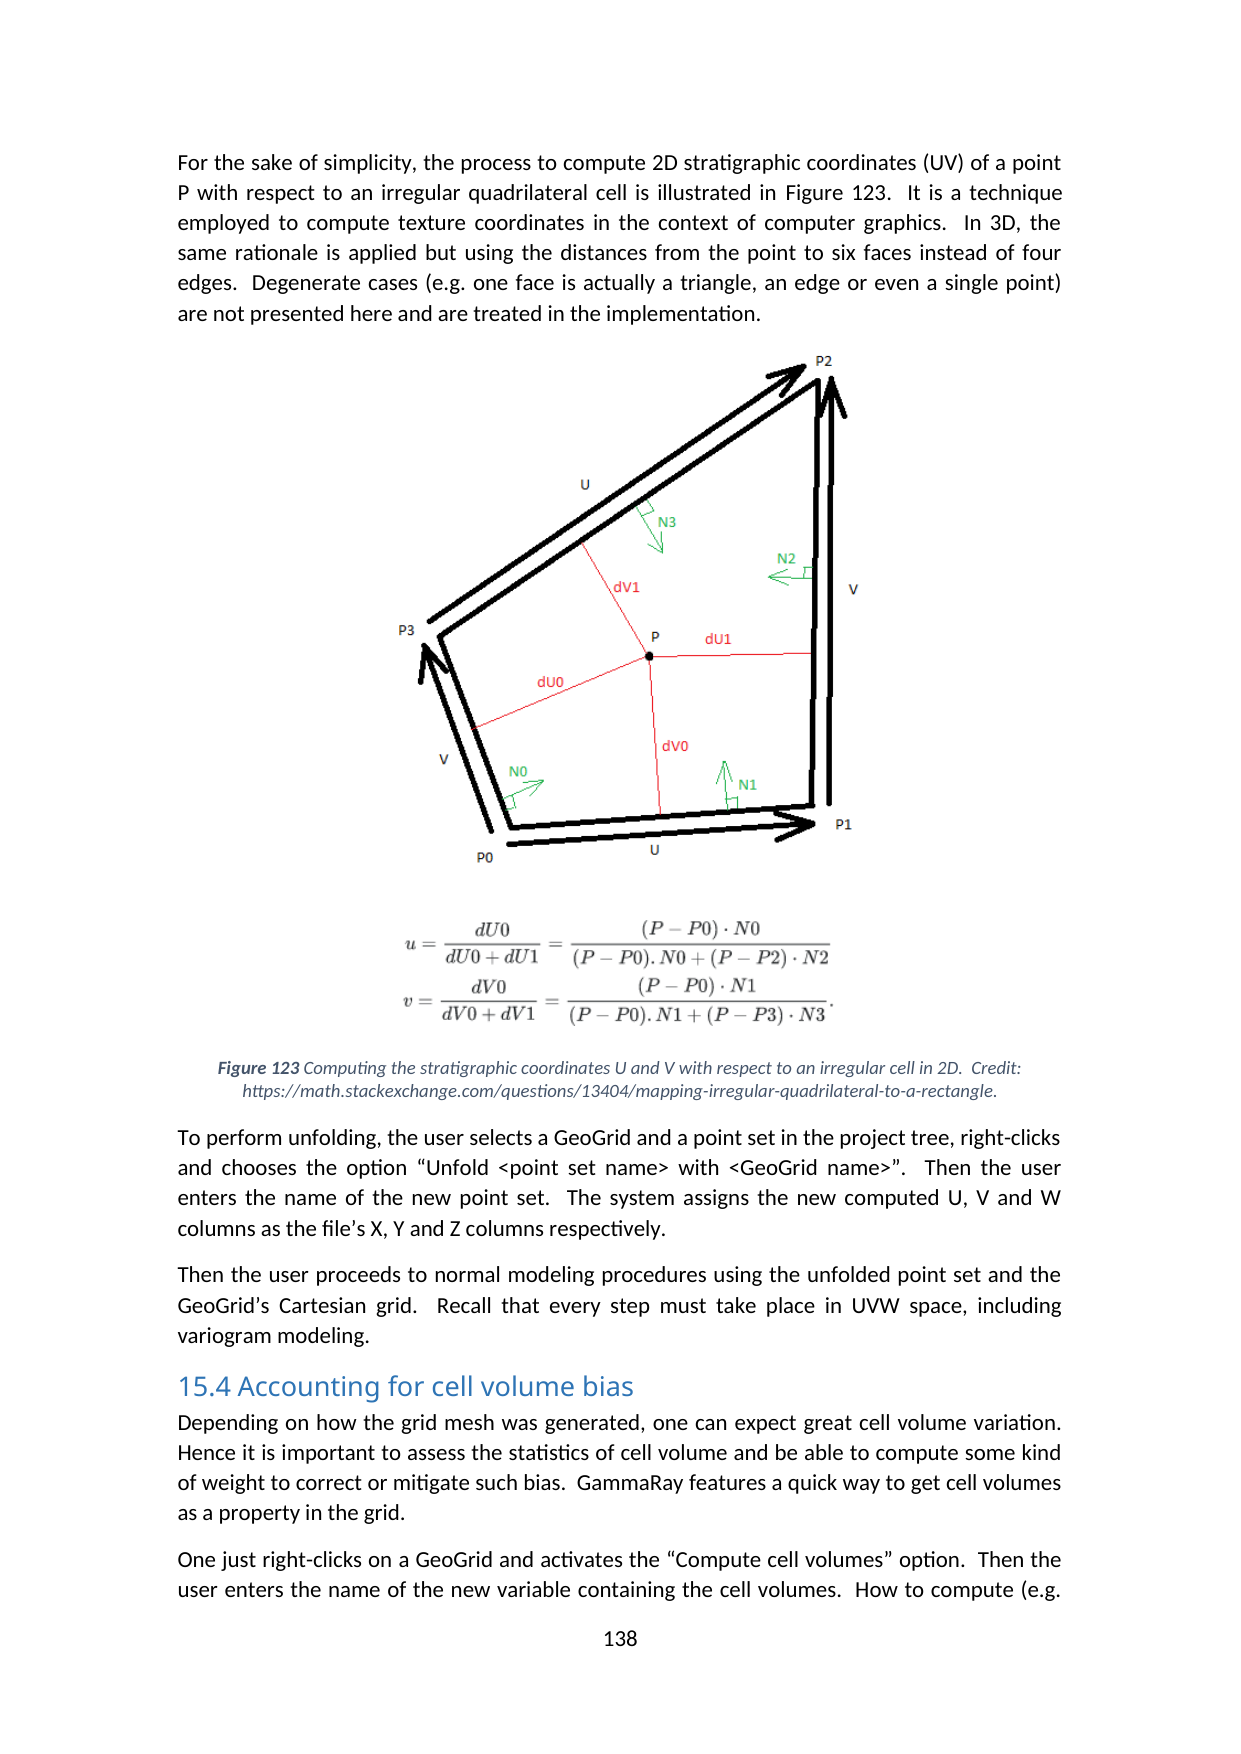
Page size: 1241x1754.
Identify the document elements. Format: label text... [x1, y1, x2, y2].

text Figure 123 Computing the stratigraphic coordinates U and V with respect to an irregular cell in 2D. Credit: https://math.stackexchange.com/questions/13404/mapping-irregular-quadrilateral-to-a-rectangle. [177, 1056, 1063, 1102]
text Then the user proceeds to normal modeling procedures using the unfolded point set and the GeoGrid’s Cartesian grid. Recall that every step must take place in UVW space, including variogram modeling. [177, 1261, 1063, 1349]
text For the sake of simplicity, the process to compute 2D stratigraphic coordinates (UV) of a point P with respect to an irregular quadrilateral cell is illustrated in Figure 122. It is a technique employed to compute texture coordinates in the context of computer graphics. In 3D, the same rationale is applied but using the distances from the point to six faces instead of four edges. Degenerate cases (e.g. one face is actually a triangle, an edge or even a single point) are not presented here and are treated in the implementation. [177, 148, 1063, 327]
subtitle Accounting for cell volume bias [177, 1368, 1063, 1405]
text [177, 1545, 1063, 1603]
picture [381, 907, 859, 1038]
picture [365, 345, 875, 889]
text Depending on how the grid mesh was generated, one can expect great cell volume variation. Hence it is important to assess the statistics of cell volume and be able to compute some kind of weight to correct or mitigate such bias. GammaRay features a quick way to get cell volumes as a property in the grid. [177, 1408, 1063, 1526]
text To perform unfolding, the user selects a GeoGrid and a point set in the project tree, right-clicks and chooses the option “Unfold <point set name> with <GeoGrid name>”. Then the user enters the name of the new point set. The system assigns the new computed U, V and W columns as the file’s X, Y and Z columns respectively. [177, 1123, 1063, 1242]
